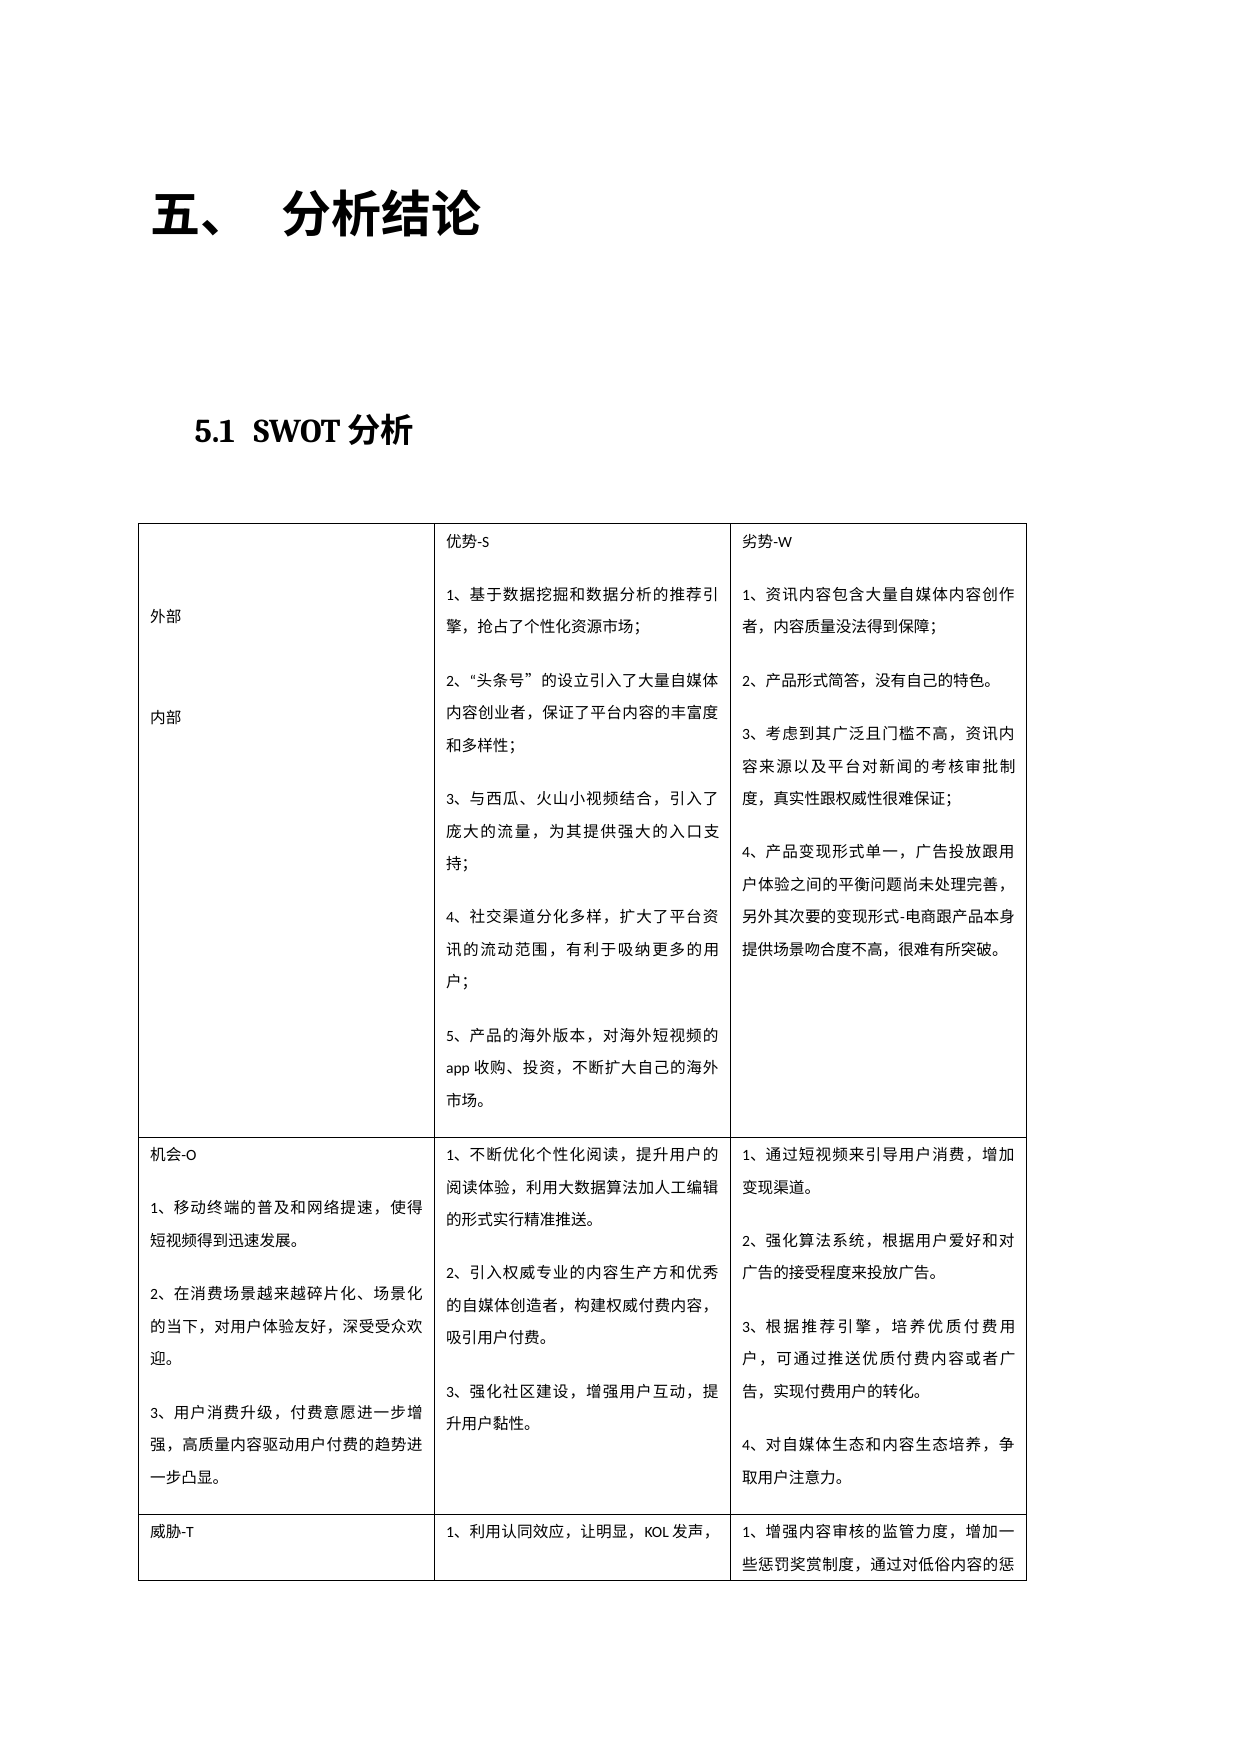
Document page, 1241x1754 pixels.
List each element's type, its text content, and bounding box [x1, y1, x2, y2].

table_cell 不断优化个性化阅读，提升用户的阅读体验，利用大数据算法加人工编辑的形式实行精准推送。 引入权威专业的内容生产方和优秀的自媒体创造者，构建权威付费内容，吸引用户付费。 强化社区建设，增强用户互动，提升用户黏性。 [435, 1138, 730, 1513]
table_header 外部 内部 [139, 524, 434, 1137]
table_cell 机会-O 移动终端的普及和网络提速，使得短视频得到迅速发展。 在消费场景越来越碎片化、场景化的当下，对用户体验友好，深受受众欢迎。 用户消费升级，付费意愿进一步增强，高质量内容驱动用户付费的趋势进一步凸显。 [139, 1138, 434, 1513]
subtitle 分析结论 [150, 162, 1090, 259]
table_header 优势-S 基于数据挖掘和数据分析的推荐引擎，抢占了个性化资源市场； “头条号”的设立引入了大量自媒体内容创业者，保证了平台内容的丰富度和多样性； 与西瓜、火山小视频结合，引入了庞大的流量，为其提供强大的入口支持； 社交渠道分化多样，扩大了平台资讯的流动范围，有利于吸纳更多的用户； 产品的海外版本，对海外短视频的app收购、投资，不断扩大自己的海外市场。 [435, 524, 730, 1137]
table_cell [139, 1515, 434, 1579]
subtitle SWOT分析 [194, 396, 1090, 461]
table_cell 通过短视频来引导用户消费，增加变现渠道。 强化算法系统，根据用户爱好和对广告的接受程度来投放广告。 根据推荐引擎，培养优质付费用户，可通过推送优质付费内容或者广告，实现付费用户的转化。 对自媒体生态和内容生态培养，争取用户注意力。 [731, 1138, 1026, 1513]
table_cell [731, 1515, 1026, 1579]
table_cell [435, 1515, 730, 1579]
table_header 劣势-W 资讯内容包含大量自媒体内容创作者，内容质量没法得到保障； 产品形式简答，没有自己的特色。 考虑到其广泛且门槛不高，资讯内容来源以及平台对新闻的考核审批制度，真实性跟权威性很难保证； 产品变现形式单一，广告投放跟用户体验之间的平衡问题尚未处理完善，另外其次要的变现形式-电商跟产品本身提供场景吻合度不高，很难有所突破。 [731, 524, 1026, 1137]
